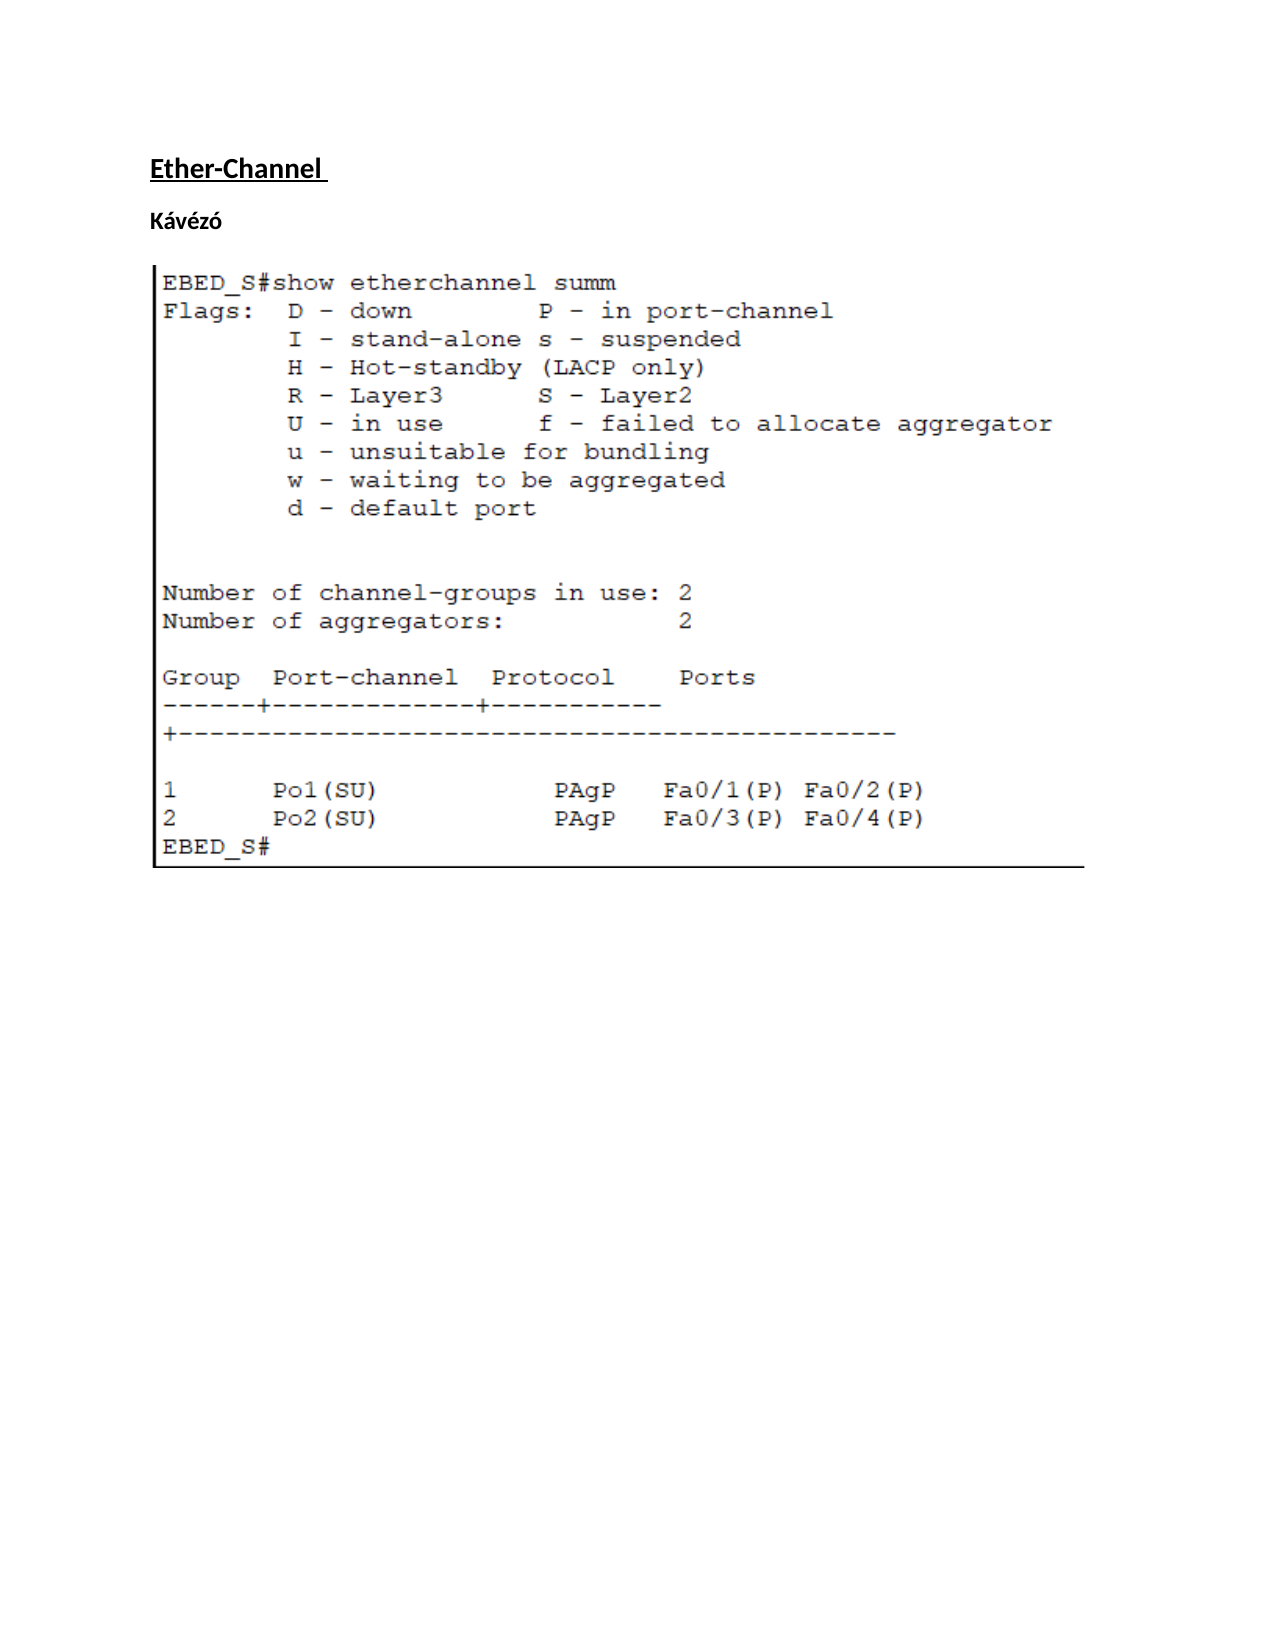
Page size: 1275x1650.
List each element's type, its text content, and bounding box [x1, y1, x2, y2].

picture [150, 265, 1085, 868]
subtitle Kávézó [150, 205, 1125, 236]
subtitle Ether-Channel [150, 150, 1125, 186]
